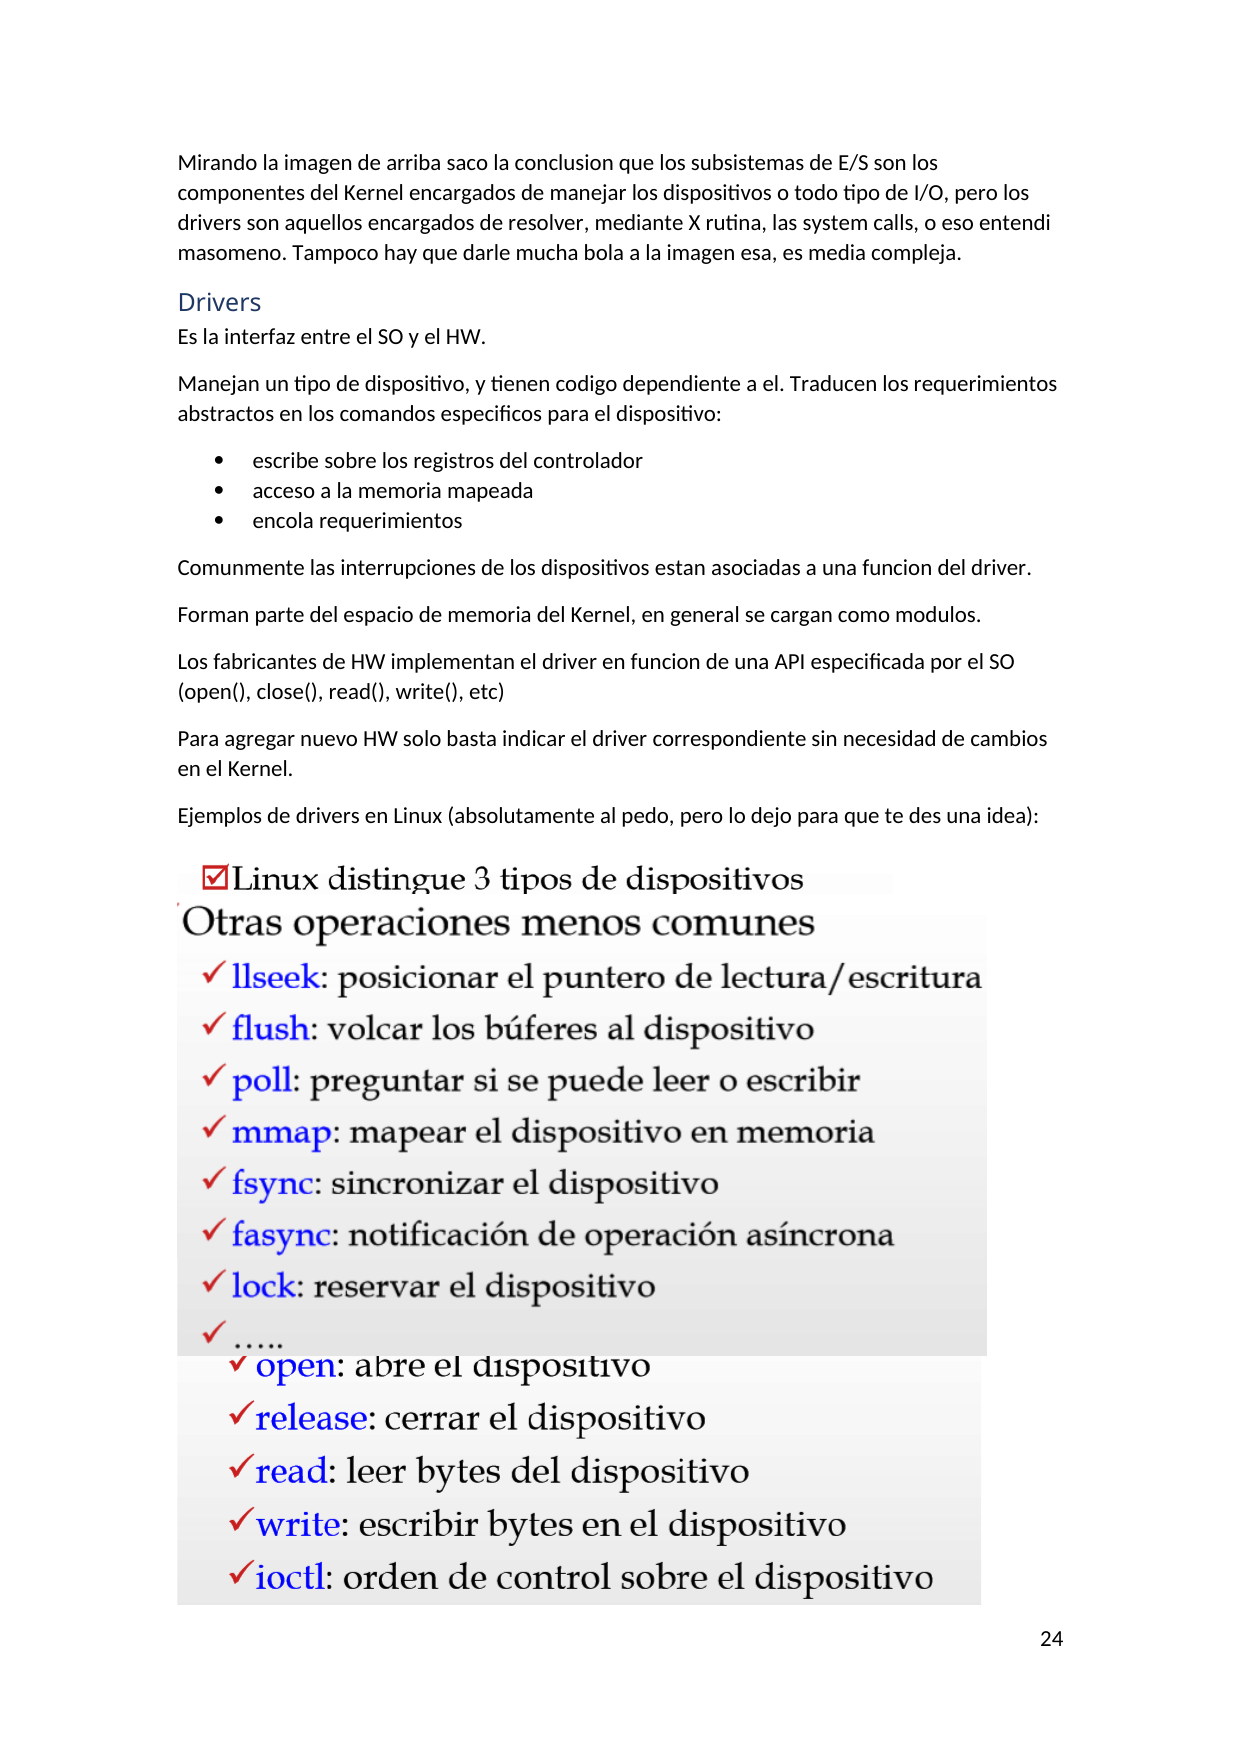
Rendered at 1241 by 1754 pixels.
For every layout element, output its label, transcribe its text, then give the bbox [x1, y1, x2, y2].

list escribe sobre los registros del controlador [215, 446, 1063, 474]
subtitle Drivers [177, 285, 1063, 319]
text Es la interfaz entre el SO y el HW. [177, 322, 1063, 350]
text Los fabricantes de HW implementan el driver en funcion de una API especificada por el SO (open(), close(), read(), write(), etc) [177, 647, 1063, 705]
text Ejemplos de drivers en Linux (absolutamente al pedo, pero lo dejo para que te des una idea): [177, 801, 1063, 829]
list encola requerimientos [215, 506, 1063, 534]
text Para agregar nuevo HW solo basta indicar el driver correspondiente sin necesidad de cambios en el Kernel. [177, 724, 1063, 782]
text Mirando la imagen de arriba saco la conclusion que los subsistemas de E/S son los componentes del Kernel encargados de manejar los dispositivos o todo tipo de I/O, pero los drivers son aquellos encargados de resolver, mediante X rutina, las system calls, o eso entendi masomeno. Tampoco hay que darle mucha bola a la imagen esa, es media compleja. [177, 148, 1063, 266]
text Manejan un tipo de dispositivo, y tienen codigo dependiente a el. Traducen los requerimientos abstractos en los comandos especificos para el dispositivo: [177, 369, 1063, 427]
list acceso a la memoria mapeada [215, 476, 1063, 504]
text Forman parte del espacio de memoria del Kernel, en general se cargan como modulos. [177, 600, 1063, 628]
picture [177, 852, 987, 1605]
text Comunmente las interrupciones de los dispositivos estan asociadas a una funcion del driver. [177, 553, 1063, 581]
